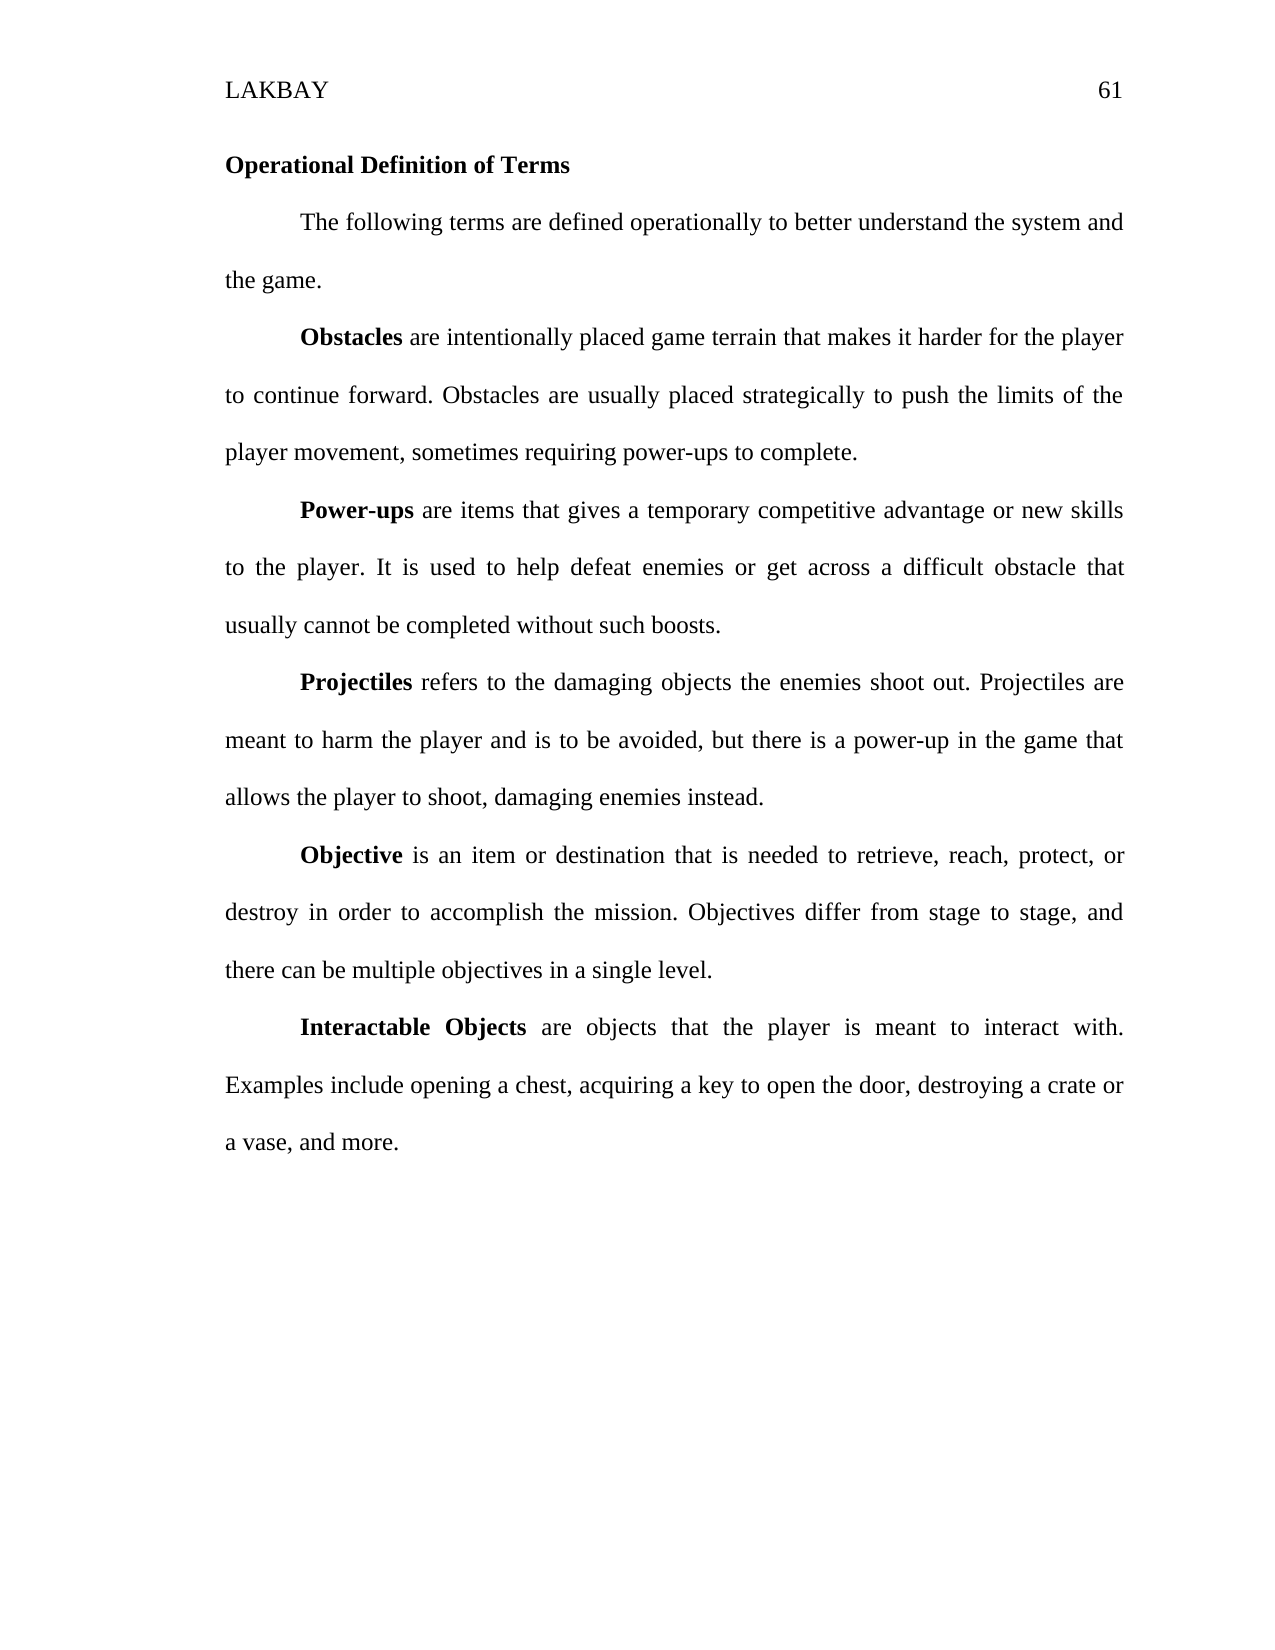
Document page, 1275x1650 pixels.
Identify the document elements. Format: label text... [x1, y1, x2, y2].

text Projectiles refers to the damaging objects the enemies shoot out. Projectiles are meant to harm the player and is to be avoided, but there is a power-up in the game that allows the player to shoot, damaging enemies instead. [225, 667, 1125, 811]
text The following terms are defined operationally to better understand the system and the game. [225, 207, 1125, 294]
text Interactable Objects are objects that the player is meant to interact with. Examples include opening a chest, acquiring a key to open the door, destroying a crate or a vase, and more. [225, 1012, 1125, 1156]
text Obstacles are intentionally placed game terrain that makes it harder for the player to continue forward. Obstacles are usually placed strategically to push the limits of the player movement, sometimes requiring power-ups to complete. [225, 322, 1125, 466]
text Objective is an item or destination that is needed to retrieve, reach, protect, or destroy in order to accomplish the mission. Objectives differ from stage to stage, and there can be multiple objectives in a single level. [225, 840, 1125, 984]
text Operational Definition of Terms [225, 150, 1125, 179]
text Power-ups are items that gives a temporary competitive advantage or new skills to the player. It is used to help defeat enemies or get across a difficult obstacle that usually cannot be completed without such boosts. [225, 495, 1125, 639]
